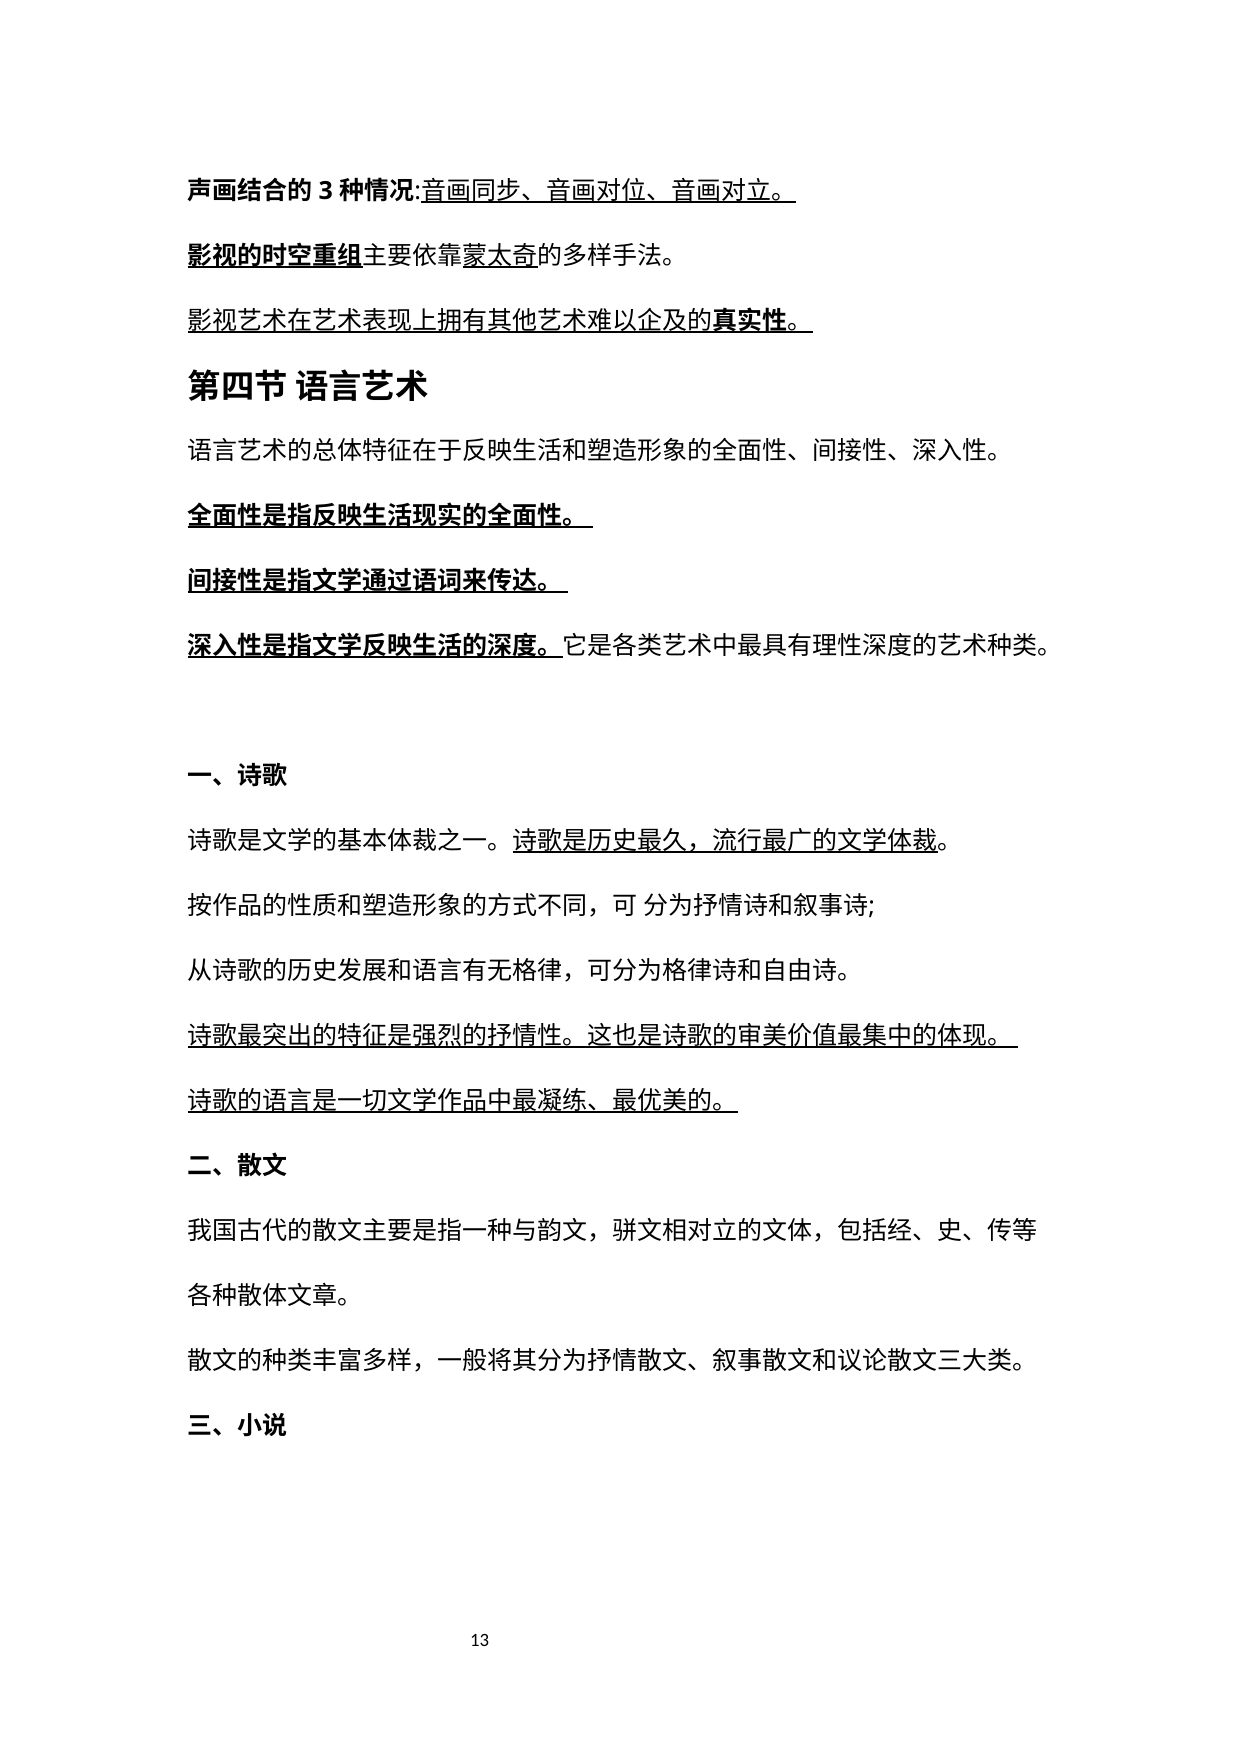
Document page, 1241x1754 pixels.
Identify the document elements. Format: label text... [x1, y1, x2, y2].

text 诗歌最突出的特征是强烈的抒情性。这也是诗歌的审美价值最集中的体现。 [187, 1001, 1053, 1066]
text 三、小说 [187, 1391, 1053, 1456]
text 一、诗歌 [187, 741, 1053, 806]
text 诗歌是文学的基本体裁之一。诗歌是历史最久，流行最广的文学体裁。 [187, 806, 1053, 871]
text 间接性是指文学通过语词来传达。 [187, 546, 1053, 611]
text 散文的种类丰富多样，一般将其分为抒情散文、叙事散文和议论散文三大类。 [187, 1326, 1053, 1391]
text 语言艺术的总体特征在于反映生活和塑造形象的全面性、间接性、深入性。 [187, 416, 1053, 481]
text 我国古代的散文主要是指一种与韵文，骈文相对立的文体，包括经、史、传等各种散体文章。 [187, 1196, 1053, 1326]
text 按作品的性质和塑造形象的方式不同，可 分为抒情诗和叙事诗; [187, 871, 1053, 936]
text 二、散文 [187, 1131, 1053, 1196]
text 诗歌的语言是一切文学作品中最凝练、最优美的。 [187, 1066, 1053, 1131]
text 深入性是指文学反映生活的深度。它是各类艺术中最具有理性深度的艺术种类。 [187, 611, 1053, 741]
text 影视的时空重组主要依靠蒙太奇的多样手法。 [187, 221, 1053, 286]
text 第四节 语言艺术 [187, 351, 1053, 416]
text 全面性是指反映生活现实的全面性。 [187, 481, 1053, 546]
text 声画结合的 3 种情况:音画同步、音画对位、音画对立。 [187, 156, 1053, 221]
text 影视艺术在艺术表现上拥有其他艺术难以企及的真实性。 [187, 286, 1053, 351]
text 从诗歌的历史发展和语言有无格律，可分为格律诗和自由诗。 [187, 936, 1053, 1001]
